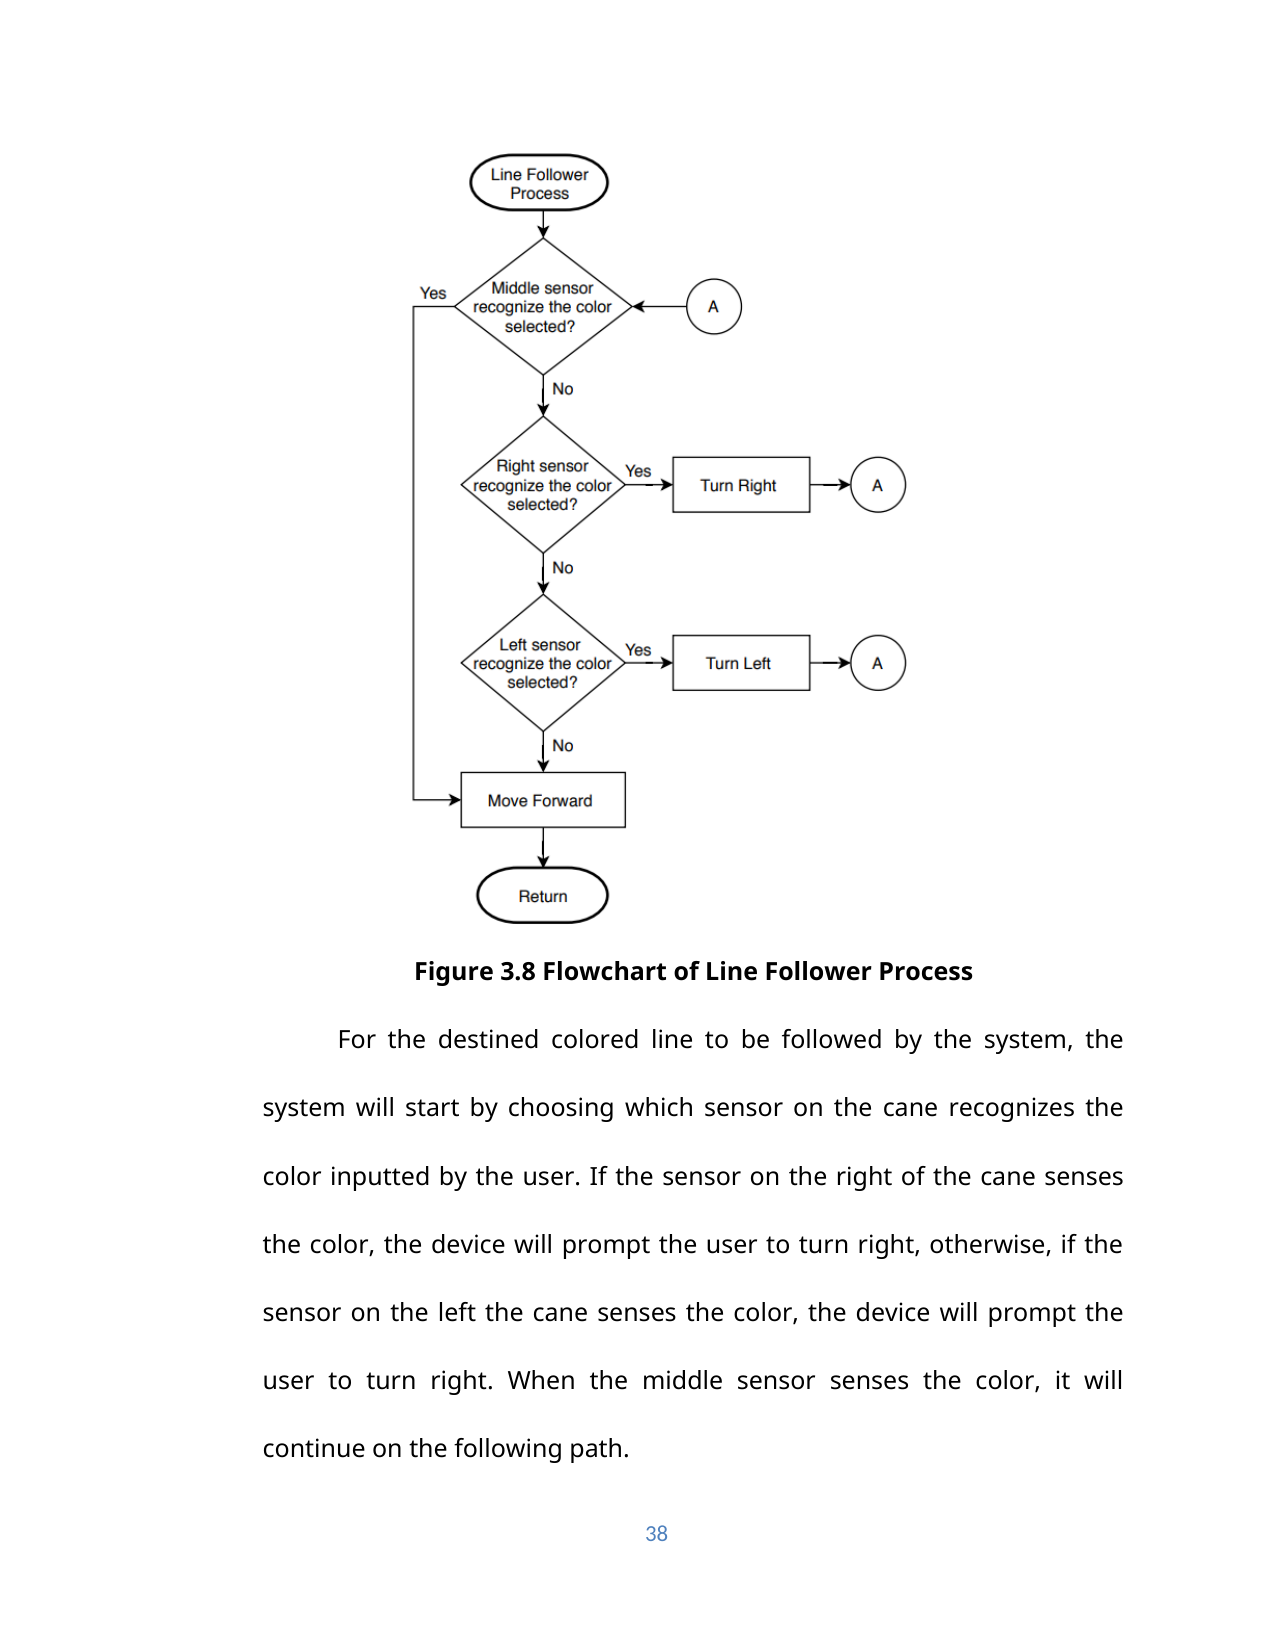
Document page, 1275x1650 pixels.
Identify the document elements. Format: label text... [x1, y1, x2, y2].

text For the destined colored line to be followed by the system, the system will start by choosing which sensor on the cane recognizes the color inputted by the user. If the sensor on the right of the cane senses the color, the device will prompt the user to turn right, otherwise, if the sensor on the left the cane senses the color, the device will prompt the user to turn right. When the middle sensor senses the color, it will continue on the following path. [262, 1022, 1125, 1465]
picture [402, 150, 911, 926]
text Figure 3.8 Flowchart of Line Follower Process [262, 954, 1125, 988]
